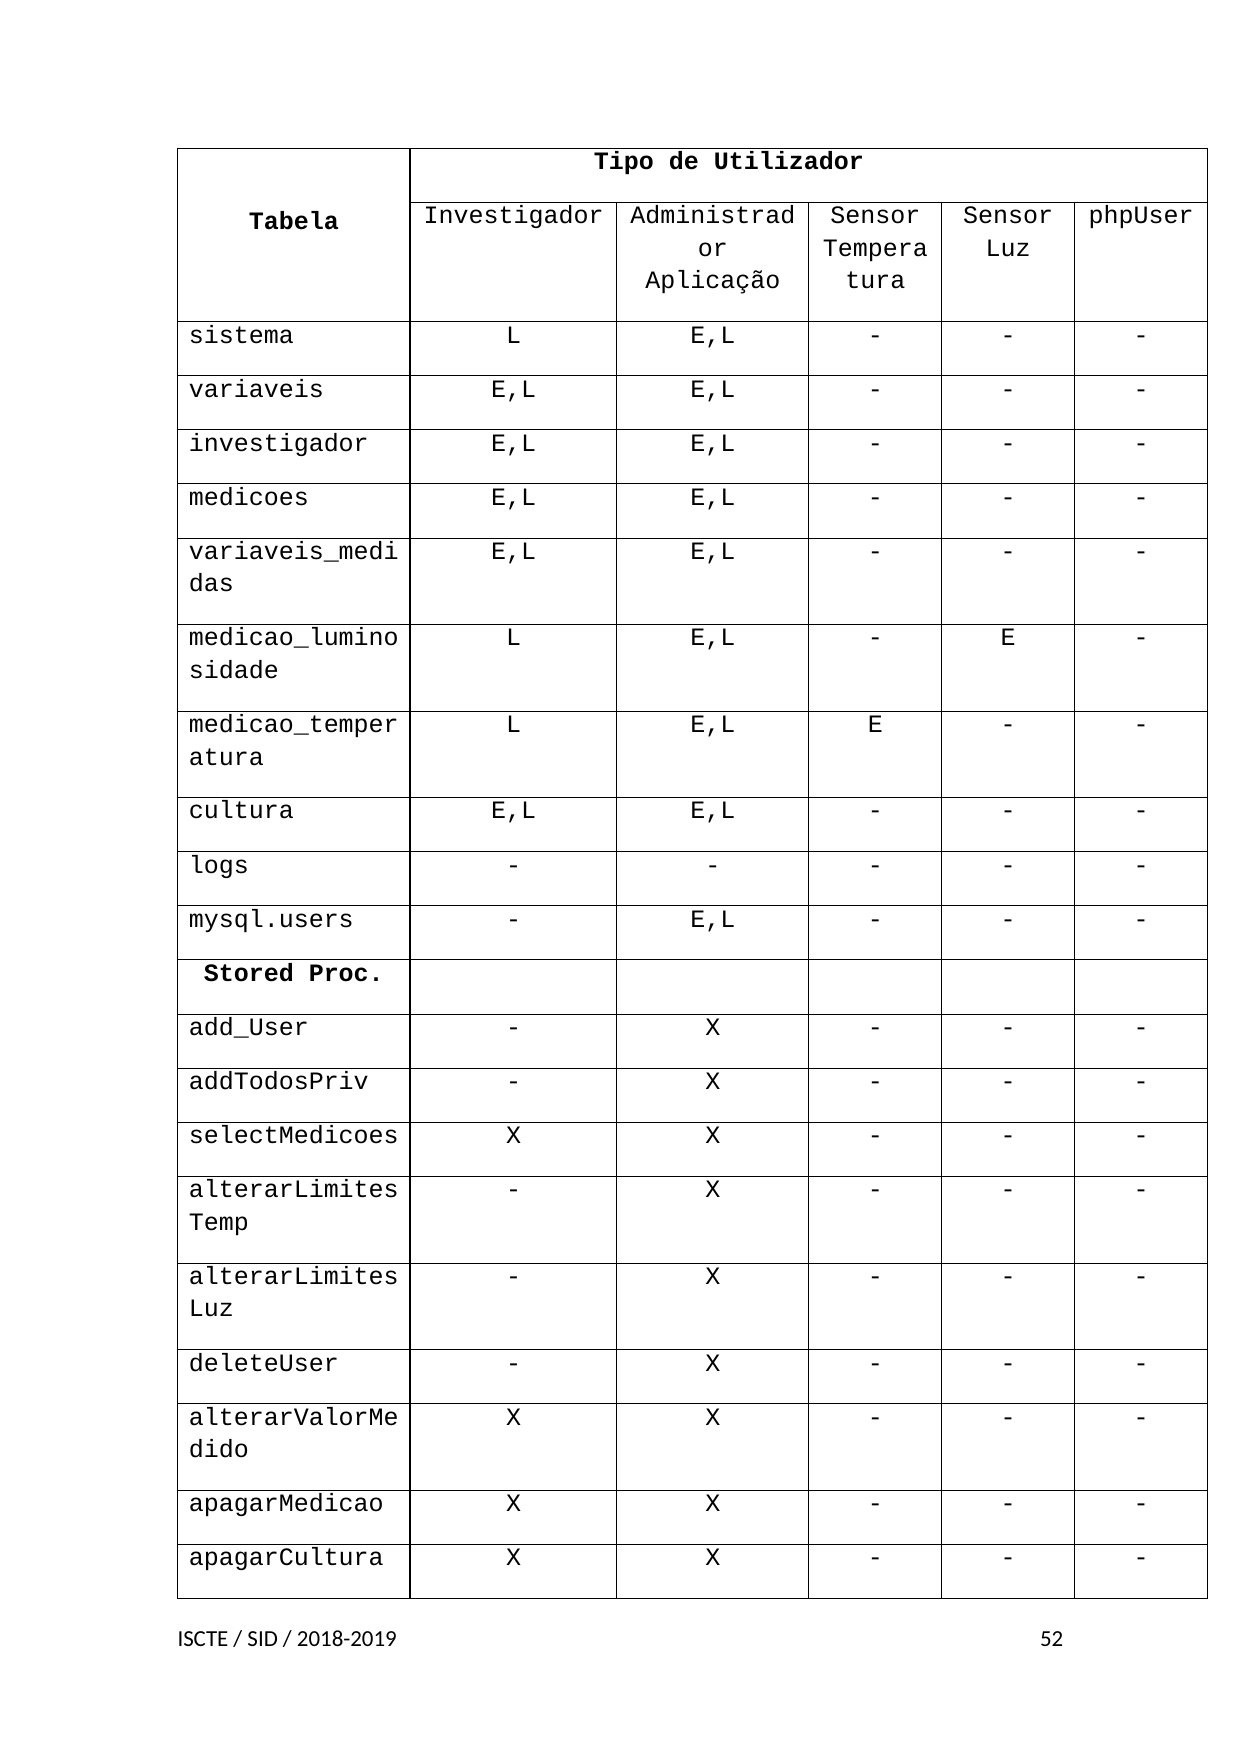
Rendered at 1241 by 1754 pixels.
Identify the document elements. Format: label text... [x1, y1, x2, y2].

table_cell - [809, 1404, 941, 1490]
table_cell E [942, 625, 1074, 711]
table_cell - [411, 1350, 616, 1403]
table_cell X [617, 1015, 808, 1068]
table_cell E,L [617, 906, 808, 959]
table_cell - [809, 1491, 941, 1544]
table_cell - [411, 1069, 616, 1122]
table_cell - [1075, 1545, 1207, 1598]
table_cell - [942, 1123, 1074, 1176]
table_cell - [1075, 1015, 1207, 1068]
table_cell variaveis_medidas [178, 539, 409, 624]
table_cell X [617, 1264, 808, 1349]
table_cell medicao_luminosidade [178, 625, 409, 711]
table_cell - [1075, 1491, 1207, 1544]
table_cell - [942, 376, 1074, 429]
table_cell [809, 960, 941, 1014]
table_cell - [809, 1069, 941, 1122]
table_cell - [1075, 1069, 1207, 1122]
table_cell deleteUser [178, 1350, 409, 1403]
table_cell - [809, 1177, 941, 1262]
table_cell L [411, 625, 616, 711]
table_cell L [411, 322, 616, 375]
table_cell - [809, 1264, 941, 1349]
table_cell - [942, 1404, 1074, 1490]
table_cell E,L [617, 798, 808, 851]
table_cell cultura [178, 798, 409, 851]
table_cell E,L [411, 539, 616, 624]
table_cell variaveis [178, 376, 409, 429]
table_cell - [942, 430, 1074, 483]
table_cell medicao_temperatura [178, 712, 409, 797]
table_cell alterarLimitesTemp [178, 1177, 409, 1262]
table_cell alterarValorMedido [178, 1404, 409, 1490]
table_cell - [1075, 1123, 1207, 1176]
table_cell E,L [617, 712, 808, 797]
table_cell - [411, 906, 616, 959]
table_cell Sensor Temperatura [809, 203, 941, 321]
table_cell [411, 960, 616, 1014]
table_cell E,L [411, 798, 616, 851]
table_cell - [411, 1264, 616, 1349]
table_cell - [1075, 798, 1207, 851]
table_cell - [942, 1350, 1074, 1403]
table_cell E,L [617, 484, 808, 537]
table_cell X [617, 1123, 808, 1176]
table_cell E,L [617, 376, 808, 429]
table_cell - [1075, 1404, 1207, 1490]
table_cell L [411, 712, 616, 797]
table_cell - [942, 852, 1074, 905]
table_cell - [942, 1015, 1074, 1068]
table_cell - [942, 1177, 1074, 1262]
table_cell [942, 960, 1074, 1014]
table_cell - [809, 322, 941, 375]
table_cell - [1075, 625, 1207, 711]
table_cell - [809, 484, 941, 537]
table_cell - [411, 1015, 616, 1068]
table_cell - [1075, 906, 1207, 959]
table_header [883, 149, 1001, 202]
table_cell - [1075, 484, 1207, 537]
table_header Tipo de Utilizador [411, 149, 882, 202]
table_cell E,L [617, 322, 808, 375]
table_cell - [1075, 1177, 1207, 1262]
table_cell E,L [411, 484, 616, 537]
table_header [1001, 149, 1207, 202]
table_cell - [942, 712, 1074, 797]
table_cell Investigador [411, 203, 616, 321]
table_cell - [942, 798, 1074, 851]
table_cell - [942, 322, 1074, 375]
table_cell - [1075, 852, 1207, 905]
table_cell selectMedicoes [178, 1123, 409, 1176]
table_cell E,L [617, 625, 808, 711]
table_cell - [1075, 712, 1207, 797]
table_cell E,L [617, 539, 808, 624]
table_cell - [1075, 430, 1207, 483]
table_cell alterarLimitesLuz [178, 1264, 409, 1349]
table_cell investigador [178, 430, 409, 483]
table_cell logs [178, 852, 409, 905]
table_cell - [942, 1264, 1074, 1349]
table_cell Stored Proc. [178, 960, 409, 1014]
table_cell Administrador Aplicação [617, 203, 808, 321]
table_cell medicoes [178, 484, 409, 537]
table_header Tabela [178, 149, 409, 321]
table_cell X [617, 1545, 808, 1598]
table_cell - [809, 1545, 941, 1598]
table_cell phpUser [1075, 203, 1207, 321]
table_cell - [1075, 322, 1207, 375]
table_cell E,L [617, 430, 808, 483]
table_cell - [809, 1350, 941, 1403]
table_cell X [411, 1123, 616, 1176]
table_cell - [809, 376, 941, 429]
table_cell [1075, 960, 1207, 1014]
table_cell - [809, 798, 941, 851]
table_cell - [1075, 1264, 1207, 1349]
table_cell - [809, 1123, 941, 1176]
table_cell X [617, 1491, 808, 1544]
table_cell - [942, 1491, 1074, 1544]
table_cell - [942, 1545, 1074, 1598]
table_cell X [617, 1404, 808, 1490]
table_cell - [942, 1069, 1074, 1122]
table_cell X [617, 1350, 808, 1403]
table_cell - [617, 852, 808, 905]
table_cell - [942, 484, 1074, 537]
table_cell - [942, 906, 1074, 959]
table_cell apagarMedicao [178, 1491, 409, 1544]
table_cell - [1075, 1350, 1207, 1403]
table_cell add_User [178, 1015, 409, 1068]
table_cell E [809, 712, 941, 797]
table_cell - [809, 430, 941, 483]
table_cell - [1075, 539, 1207, 624]
table_cell E,L [411, 376, 616, 429]
table_cell - [411, 1177, 616, 1262]
table_cell - [942, 539, 1074, 624]
table_cell - [411, 852, 616, 905]
table_cell X [411, 1545, 616, 1598]
table_cell apagarCultura [178, 1545, 409, 1598]
table_cell mysql.users [178, 906, 409, 959]
table_cell E,L [411, 430, 616, 483]
table_cell X [617, 1069, 808, 1122]
table_cell X [617, 1177, 808, 1262]
table_cell - [1075, 376, 1207, 429]
table_cell - [809, 852, 941, 905]
table_cell Sensor Luz [942, 203, 1074, 321]
table_cell - [809, 625, 941, 711]
table_cell addTodosPriv [178, 1069, 409, 1122]
table_cell - [809, 906, 941, 959]
table_cell [617, 960, 808, 1014]
table_cell X [411, 1491, 616, 1544]
table_cell sistema [178, 322, 409, 375]
table_cell - [809, 1015, 941, 1068]
table_cell - [809, 539, 941, 624]
table_cell X [411, 1404, 616, 1490]
